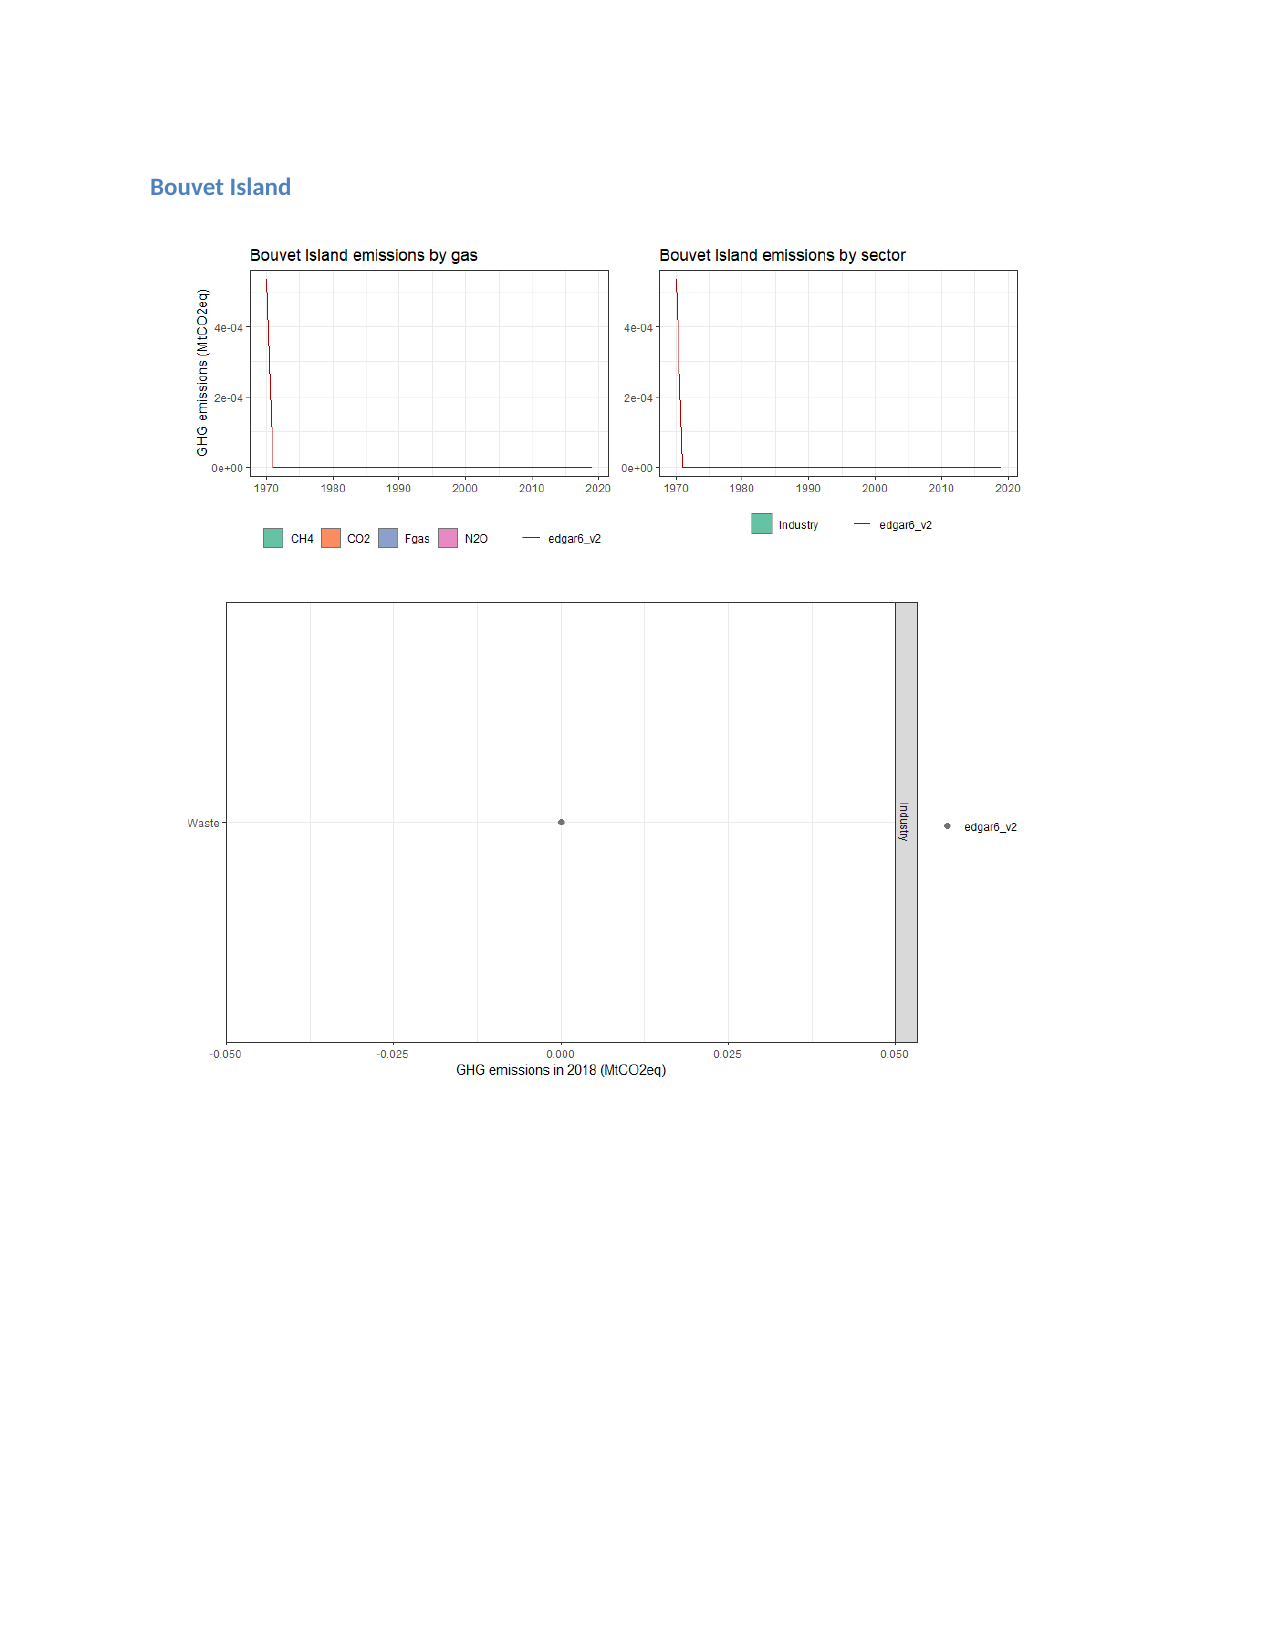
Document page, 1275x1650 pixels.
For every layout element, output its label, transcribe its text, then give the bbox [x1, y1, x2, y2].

picture [168, 220, 1044, 1096]
subtitle Bouvet Island [150, 171, 1125, 201]
